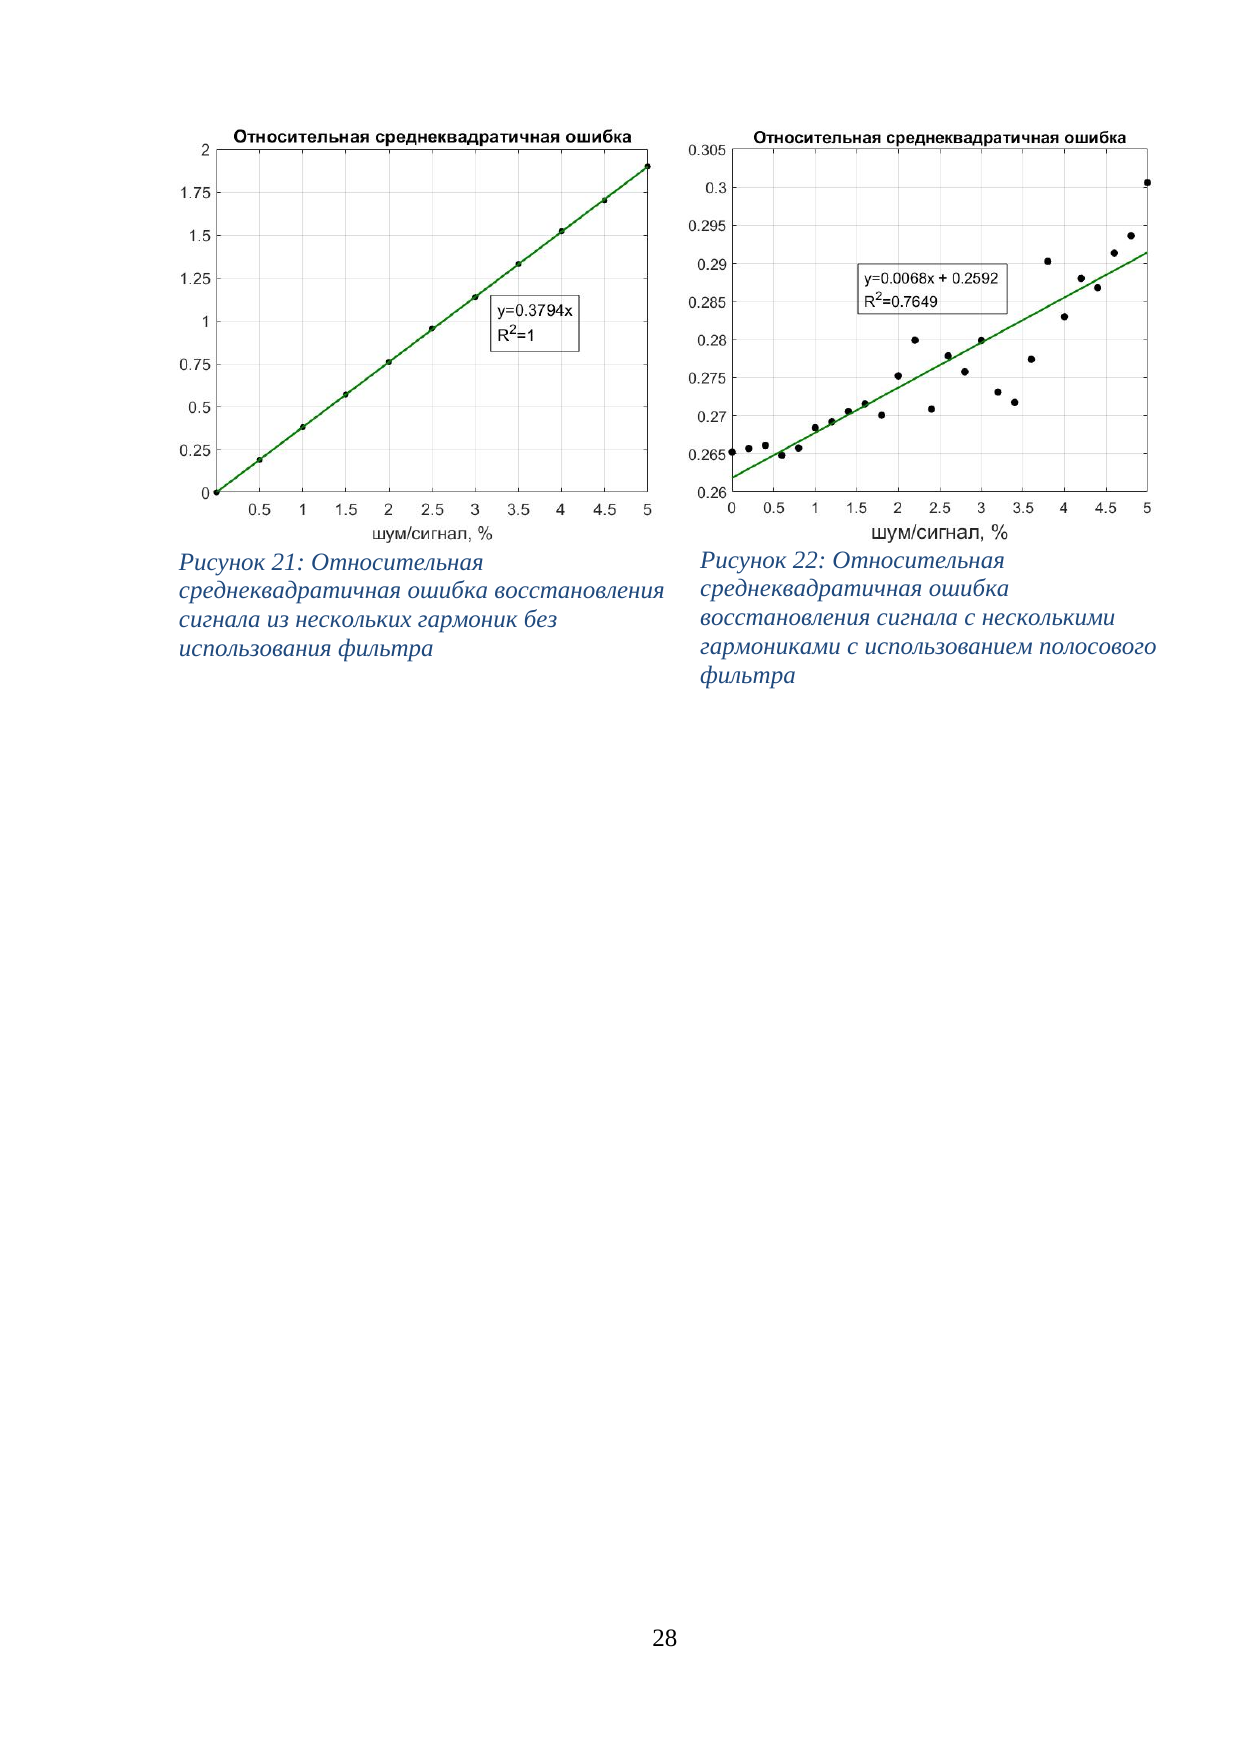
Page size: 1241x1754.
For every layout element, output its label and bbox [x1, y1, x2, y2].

picture [171, 117, 662, 543]
picture [681, 117, 1161, 543]
